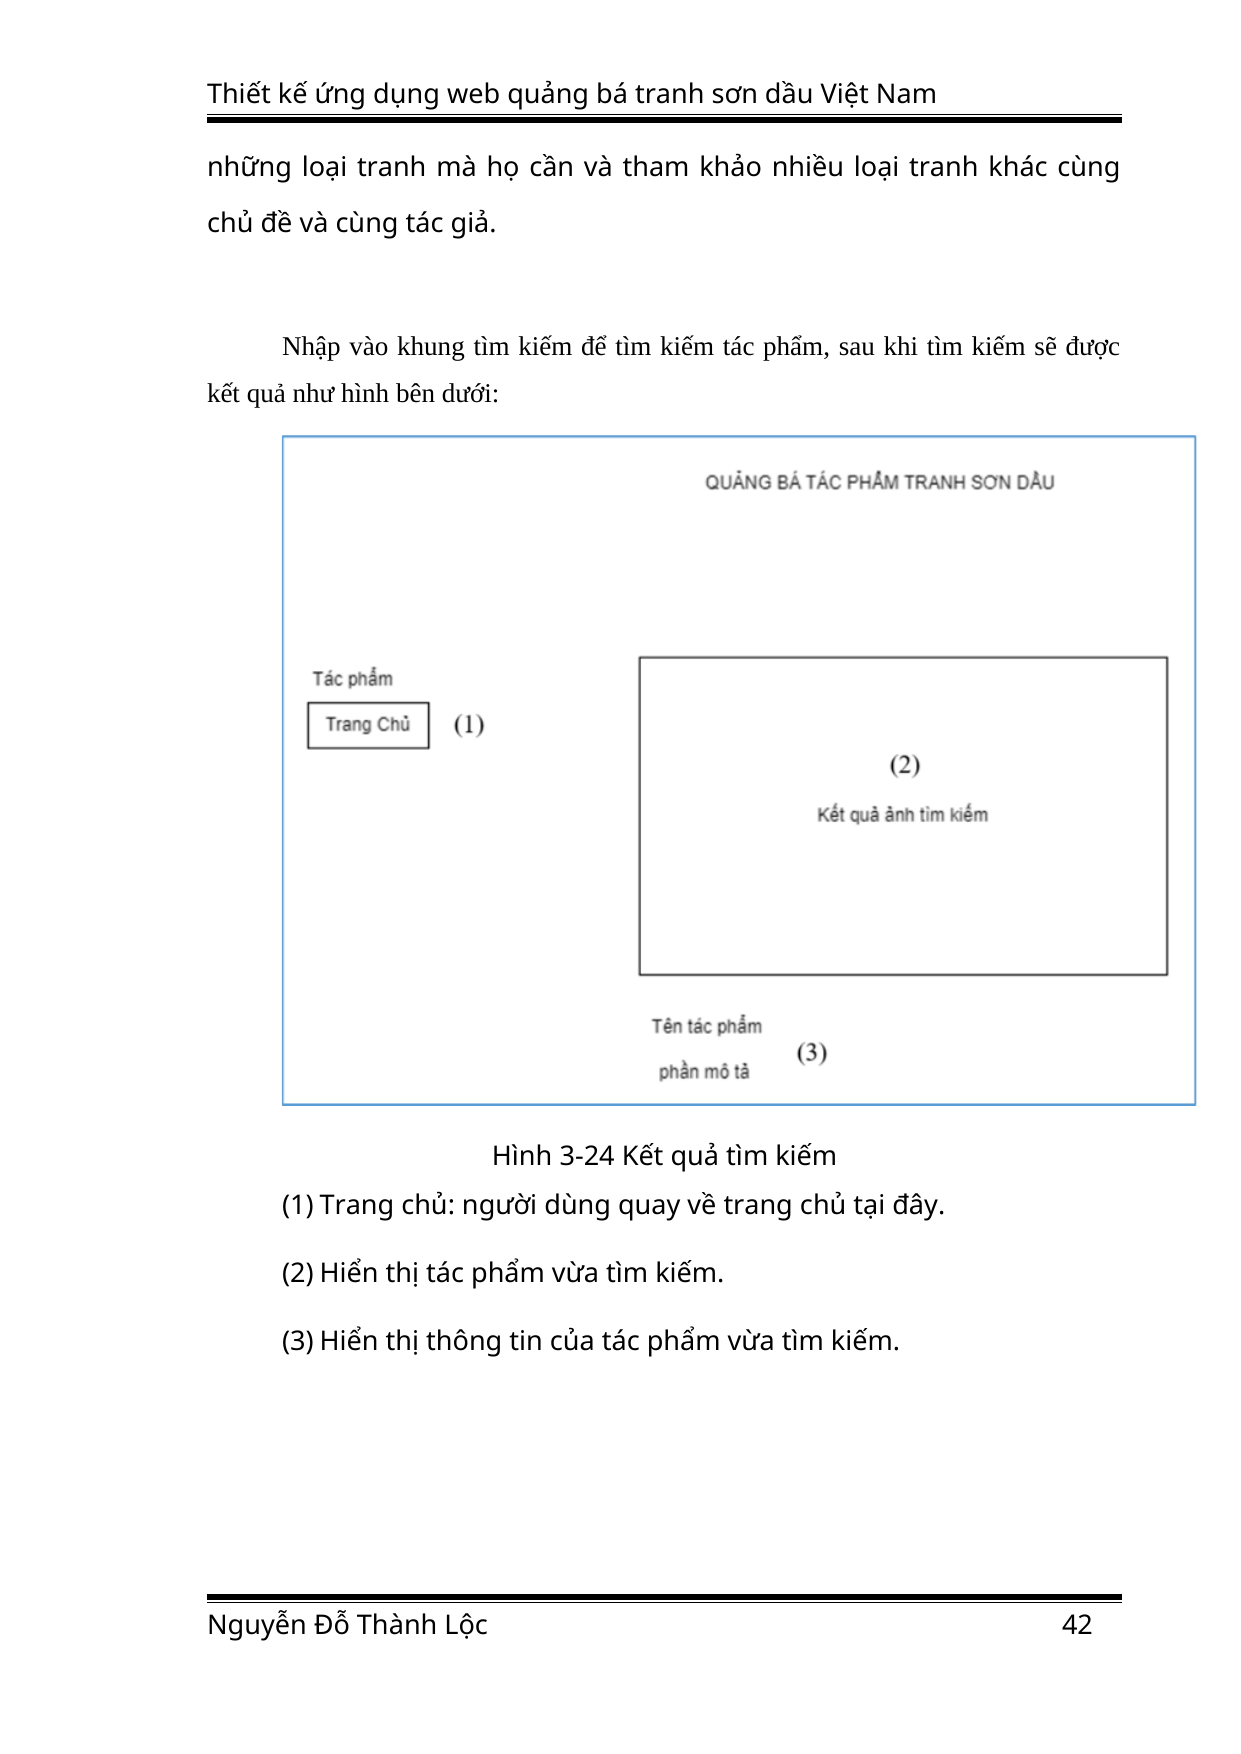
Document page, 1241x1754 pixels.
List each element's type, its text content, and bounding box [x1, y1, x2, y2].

picture [281, 435, 1197, 1106]
list Trang chủ: người dùng quay về trang chủ tại đây. [282, 1185, 1122, 1222]
list Hiển thị thông tin của tác phẩm vừa tìm kiếm. [282, 1321, 1122, 1358]
list Hiển thị tác phẩm vừa tìm kiếm. [282, 1253, 1122, 1290]
text Nhập vào khung tìm kiếm để tìm kiếm tác phẩm, sau khi tìm kiếm sẽ được kết quả như hình bên dưới: [207, 330, 1122, 408]
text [207, 148, 1122, 240]
